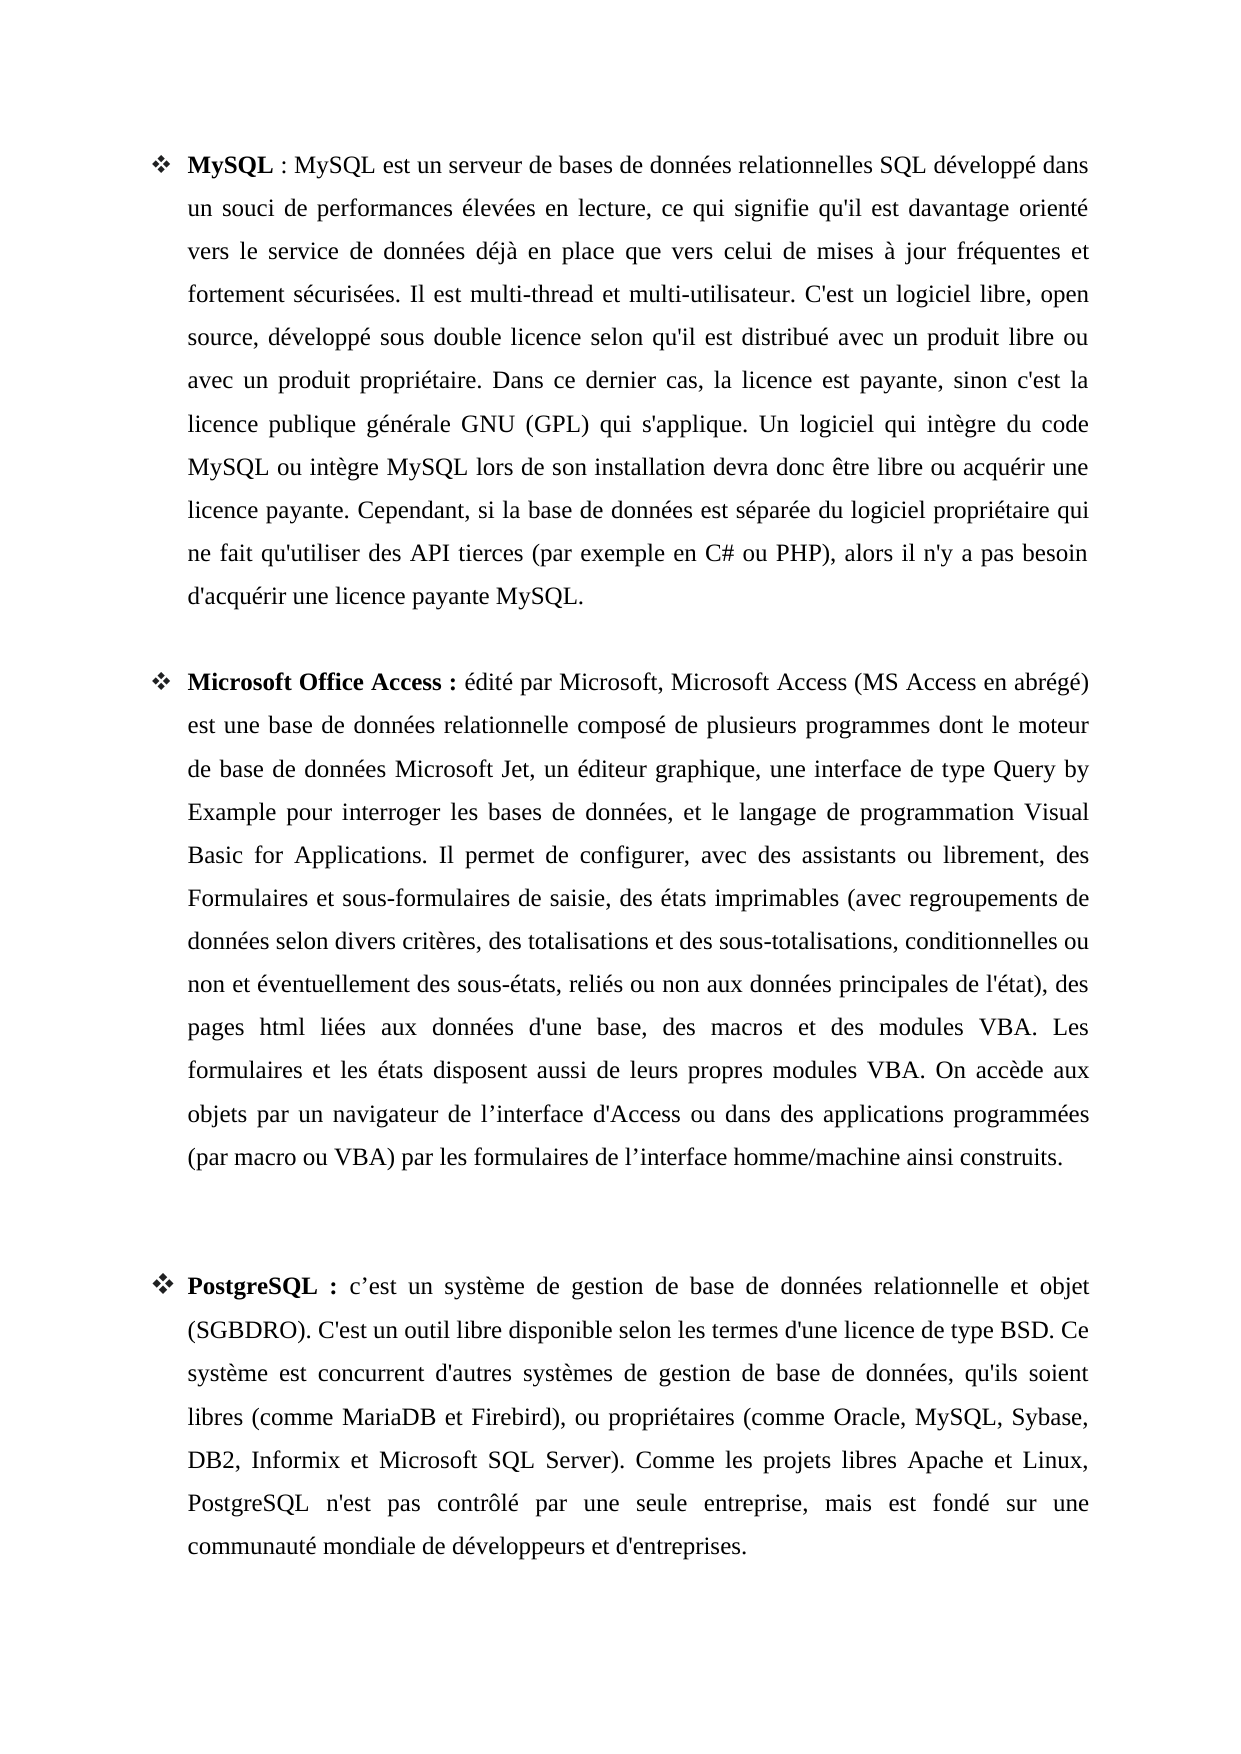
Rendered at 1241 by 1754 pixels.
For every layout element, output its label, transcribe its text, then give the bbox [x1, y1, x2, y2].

list Microsoft Office Access : édité par Microsoft, Microsoft Access (MS Access en abrégé) est une base de données relationnelle composé de plusieurs programmes dont le moteur de base de données Microsoft Jet, un éditeur graphique, une interface de type Query by Example pour interroger les bases de données, et le langage de programmation Visual Basic for Applications. Il permet de configurer, avec des assistants ou librement, des Formulaires et sous-formulaires de saisie, des états imprimables (avec regroupements de données selon divers critères, des totalisations et des sous-totalisations, conditionnelles ou non et éventuellement des sous-états, reliés ou non aux données principales de l'état), des pages html liées aux données d'une base, des macros et des modules VBA. Les formulaires et les états disposent aussi de leurs propres modules VBA. On accède aux objets par un navigateur de l’interface d'Access ou dans des applications programmées (par macro ou VBA) par les formulaires de l’interface homme/machine ainsi construits. [150, 667, 1090, 1171]
list PostgreSQL : c’est un système de gestion de base de données relationnelle et objet (SGBDRO). C'est un outil libre disponible selon les termes d'une licence de type BSD. Ce système est concurrent d'autres systèmes de gestion de base de données, qu'ils soient libres (comme MariaDB et Firebird), ou propriétaires (comme Oracle, MySQL, Sybase, DB2, Informix et Microsoft SQL Server). Comme les projets libres Apache et Linux, PostgreSQL n'est pas contrôlé par une seule entreprise, mais est fondé sur une communauté mondiale de développeurs et d'entreprises. [150, 1271, 1090, 1560]
list MySQL : MySQL est un serveur de bases de données relationnelles SQL développé dans un souci de performances élevées en lecture, ce qui signifie qu'il est davantage orienté vers le service de données déjà en place que vers celui de mises à jour fréquentes et fortement sécurisées. Il est multi-thread et multi-utilisateur. C'est un logiciel libre, open source, développé sous double licence selon qu'il est distribué avec un produit libre ou avec un produit propriétaire. Dans ce dernier cas, la licence est payante, sinon c'est la licence publique générale GNU (GPL) qui s'applique. Un logiciel qui intègre du code MySQL ou intègre MySQL lors de son installation devra donc être libre ou acquérir une licence payante. Cependant, si la base de données est séparée du logiciel propriétaire qui ne fait qu'utiliser des API tierces (par exemple en C# ou PHP), alors il n'y a pas besoin d'acquérir une licence payante MySQL. [150, 150, 1090, 610]
